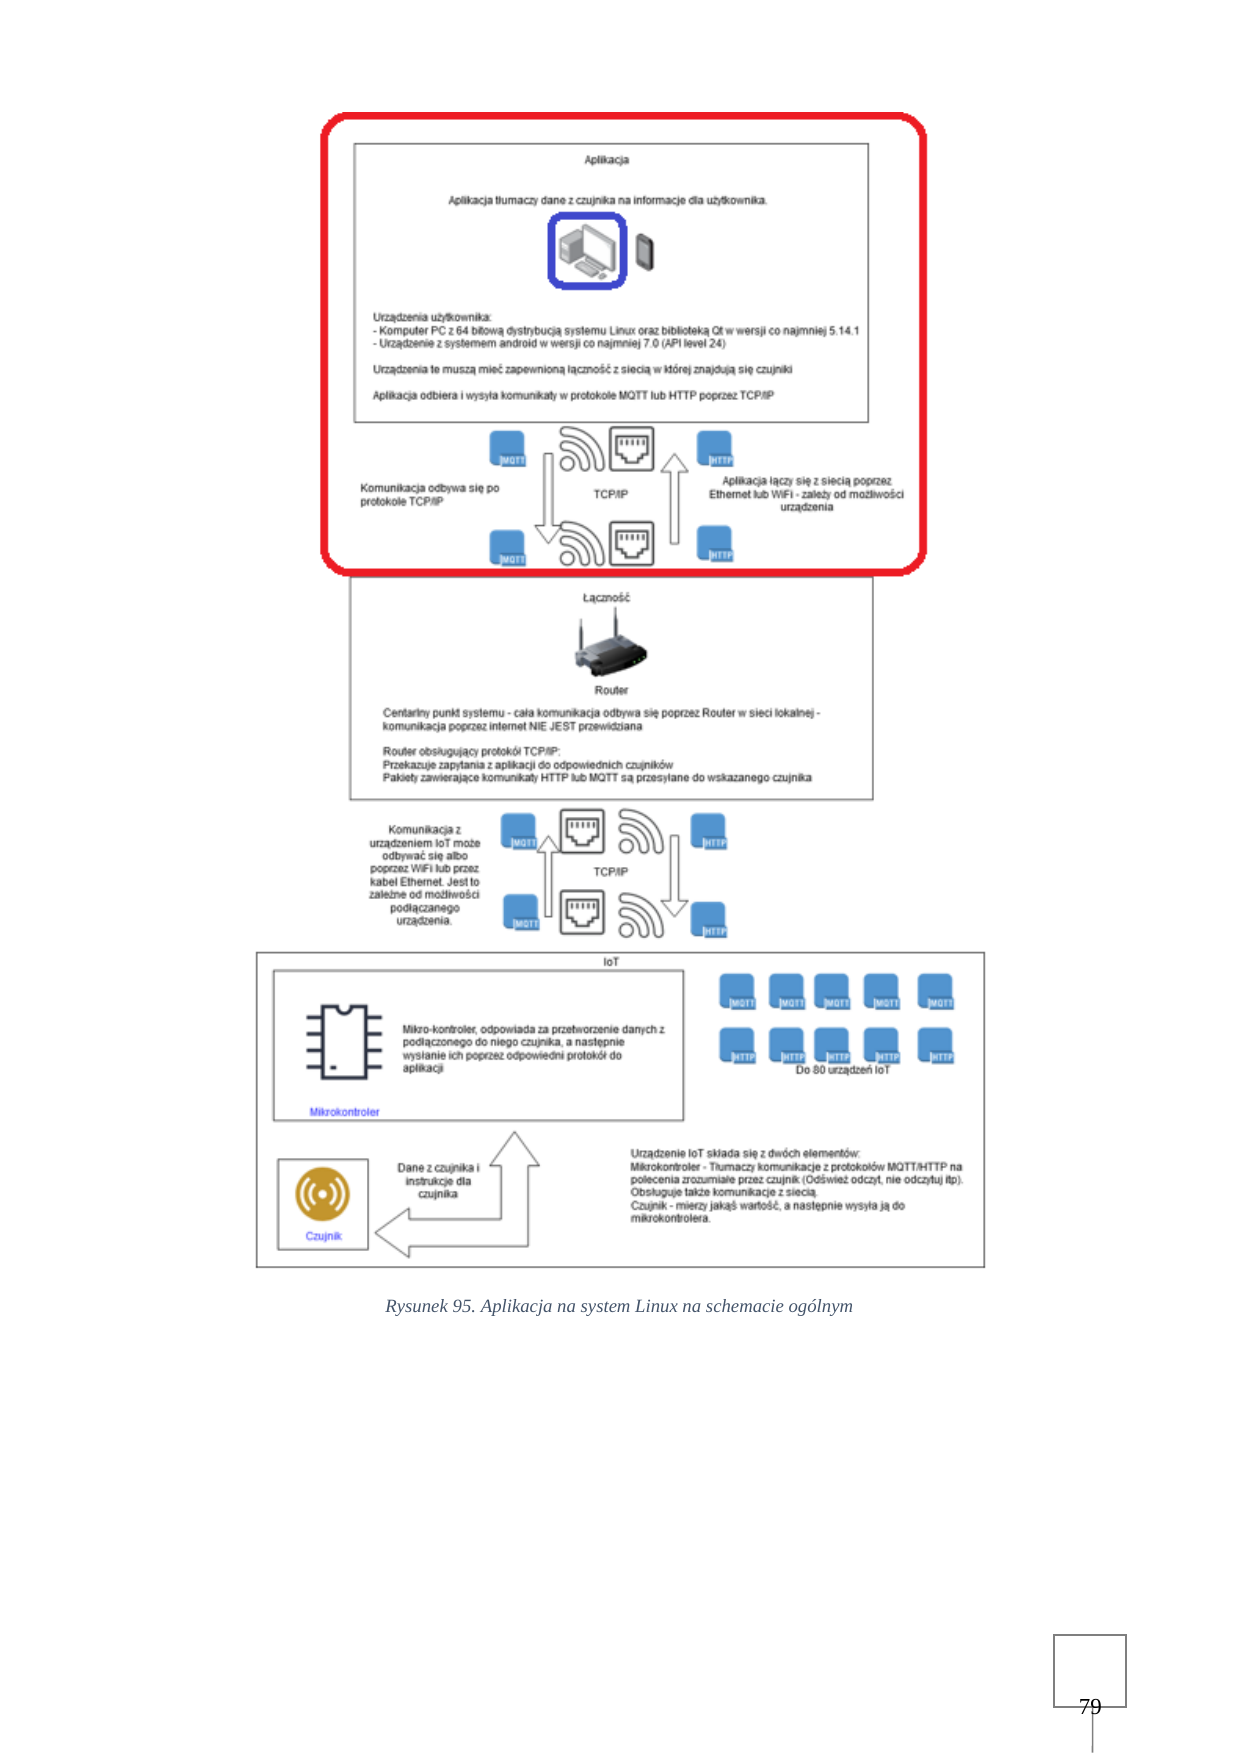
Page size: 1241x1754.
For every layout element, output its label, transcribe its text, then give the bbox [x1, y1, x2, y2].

picture [251, 112, 990, 1276]
text Rysunek 95. Aplikacja na system Linux na schemacie ogólnym [112, 1294, 1128, 1316]
